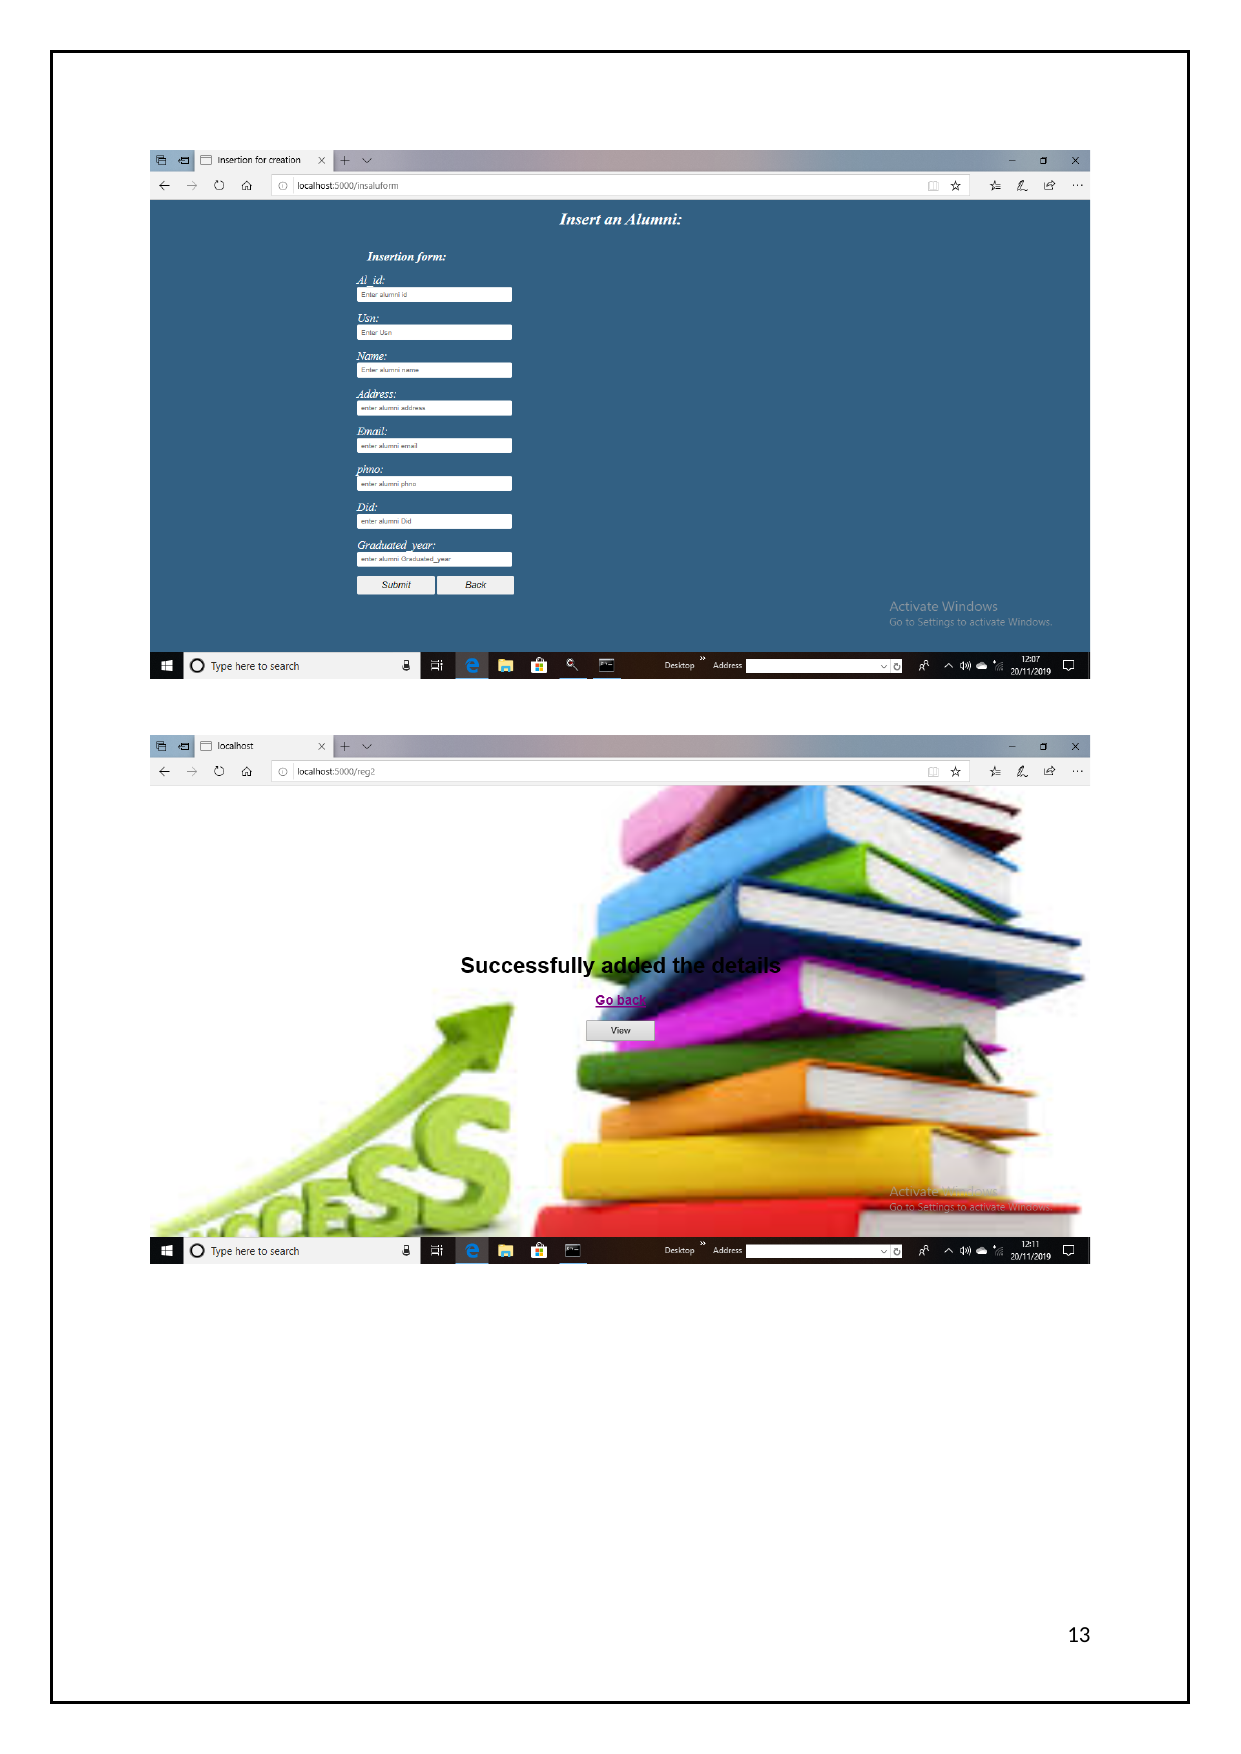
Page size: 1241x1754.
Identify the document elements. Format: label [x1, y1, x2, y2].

picture [150, 735, 1091, 1264]
picture [150, 150, 1091, 679]
